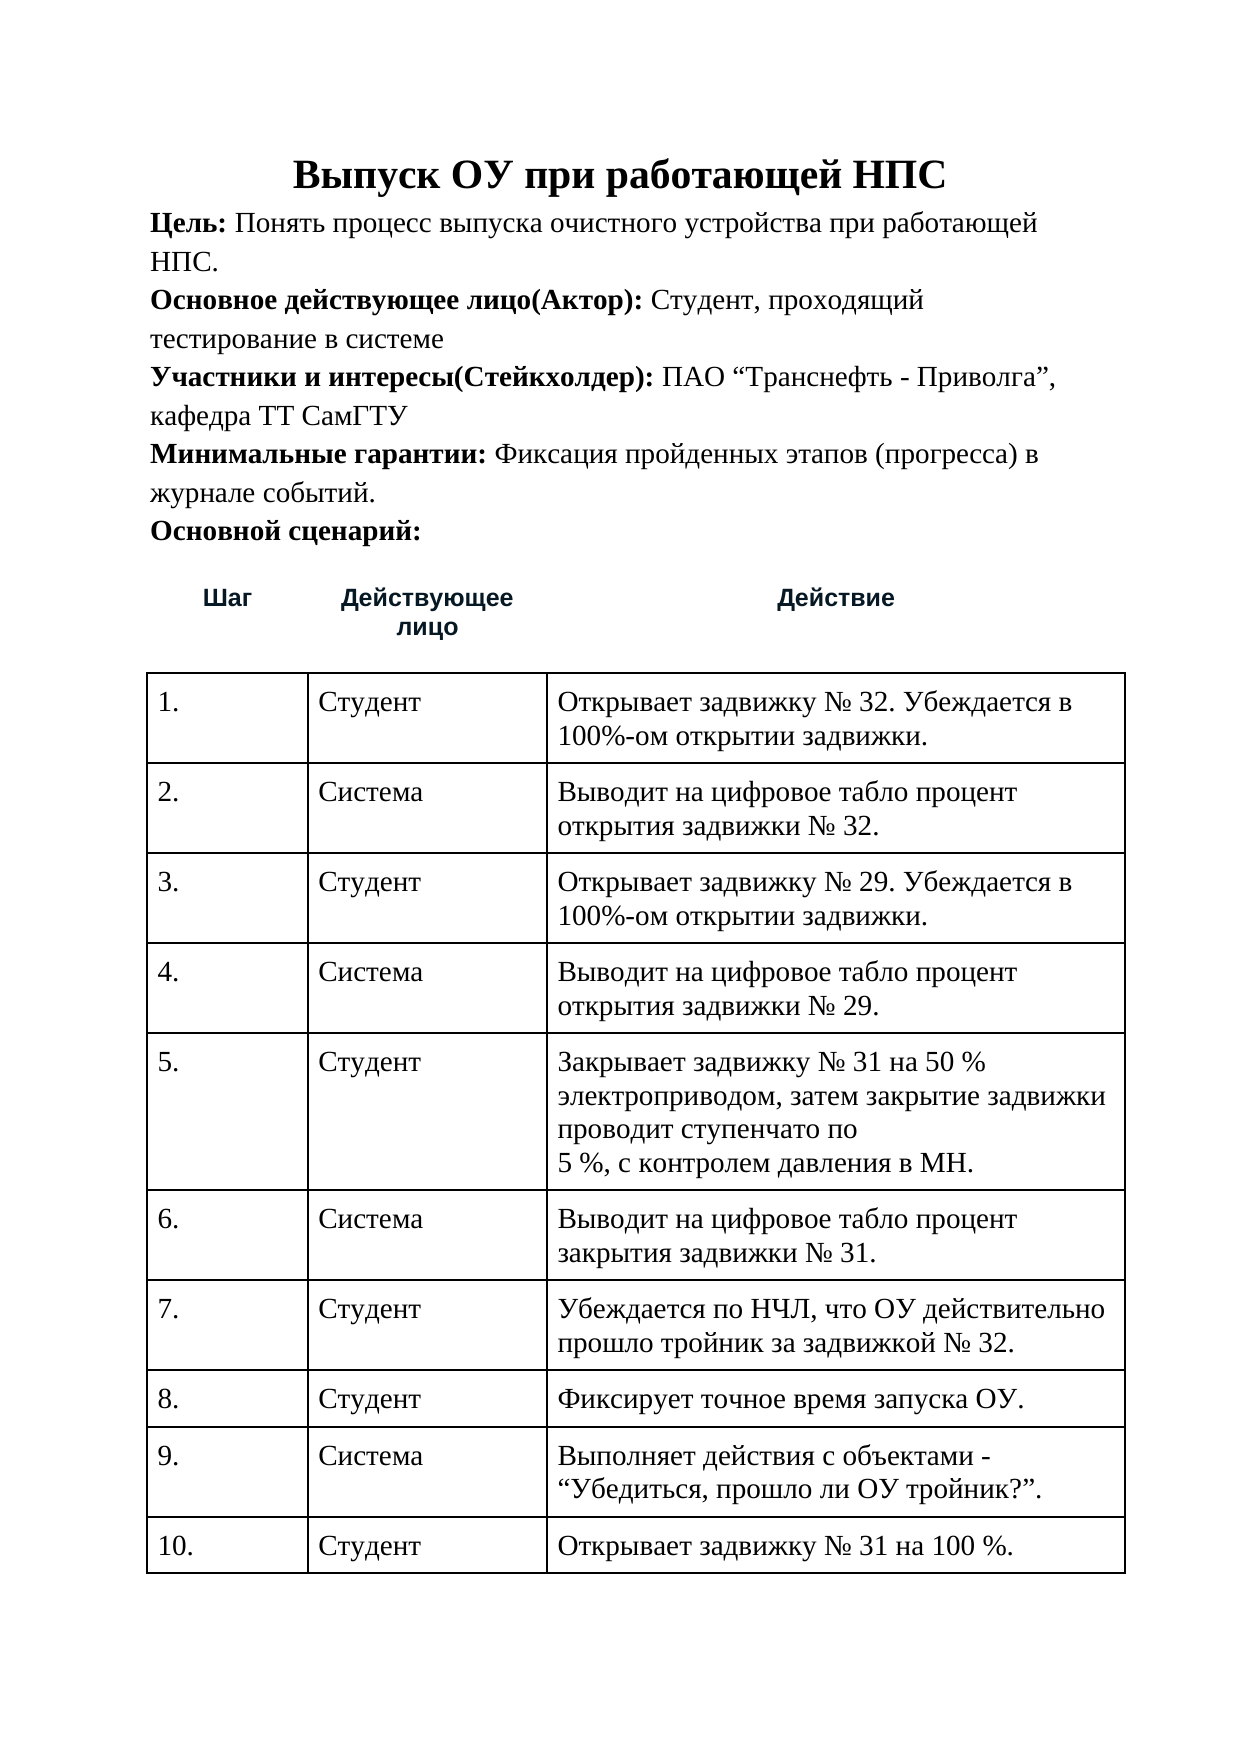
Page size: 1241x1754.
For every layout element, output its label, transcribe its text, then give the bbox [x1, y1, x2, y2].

table_cell 2. [148, 764, 307, 852]
text Цель: Понять процесс выпуска очистного устройства при работающей НПС. [150, 205, 1090, 277]
table_cell 10. [148, 1518, 307, 1572]
table_cell Система [309, 1428, 546, 1516]
table_cell 1. [148, 674, 307, 762]
table_cell 4. [148, 944, 307, 1032]
table_cell Выводит на цифровое табло процент закрытия задвижки № 31. [548, 1191, 1124, 1279]
table_cell Выводит на цифровое табло процент открытия задвижки № 32. [548, 764, 1124, 852]
table_header Действующее лицо [308, 552, 547, 672]
table_cell Система [309, 944, 546, 1032]
table_cell 3. [148, 854, 307, 942]
text Выпуск ОУ при работающей НПС [150, 150, 1090, 198]
table_cell Система [309, 764, 546, 852]
text Минимальные гарантии: Фиксация пройденных этапов (прогресса) в журнале событий. [150, 436, 1090, 508]
table_cell Закрывает задвижку № 31 на 50 % электроприводом, затем закрытие задвижки проводит ступенчато по 5 %, с контролем давления в МН. [548, 1034, 1124, 1189]
table_cell Студент [309, 1034, 546, 1189]
table_cell 6. [148, 1191, 307, 1279]
table_cell Студент [309, 854, 546, 942]
table_cell 5. [148, 1034, 307, 1189]
table_cell Убеждается по НЧЛ, что ОУ действительно прошло тройник за задвижкой № 32. [548, 1281, 1124, 1369]
text Основной сценарий: [150, 513, 1090, 547]
text Участники и интересы(Стейкхолдер): ПАО “Транснефть - Приволга”, кафедра ТТ СамГТУ [150, 359, 1090, 431]
table_header Действие [547, 552, 1125, 672]
table_cell 9. [148, 1428, 307, 1516]
table_cell Выводит на цифровое табло процент открытия задвижки № 29. [548, 944, 1124, 1032]
table_cell Фиксирует точное время запуска ОУ. [548, 1371, 1124, 1426]
table_cell Открывает задвижку № 31 на 100 %. [548, 1518, 1124, 1572]
table_cell 8. [148, 1371, 307, 1426]
table_cell Студент [309, 1518, 546, 1572]
table_cell Выполняет действия с объектами - “Убедиться, прошло ли ОУ тройник?”. [548, 1428, 1124, 1516]
text Основное действующее лицо(Актор): Студент, проходящий тестирование в системе [150, 282, 1090, 354]
table_cell Студент [309, 1371, 546, 1426]
table_cell Открывает задвижку № 29. Убеждается в 100%-ом открытии задвижки. [548, 854, 1124, 942]
table_cell Открывает задвижку № 32. Убеждается в 100%-ом открытии задвижки. [548, 674, 1124, 762]
table_header Шаг [147, 552, 308, 672]
table_cell Студент [309, 1281, 546, 1369]
table_cell Студент [309, 674, 546, 762]
table_cell Система [309, 1191, 546, 1279]
table_cell 7. [148, 1281, 307, 1369]
